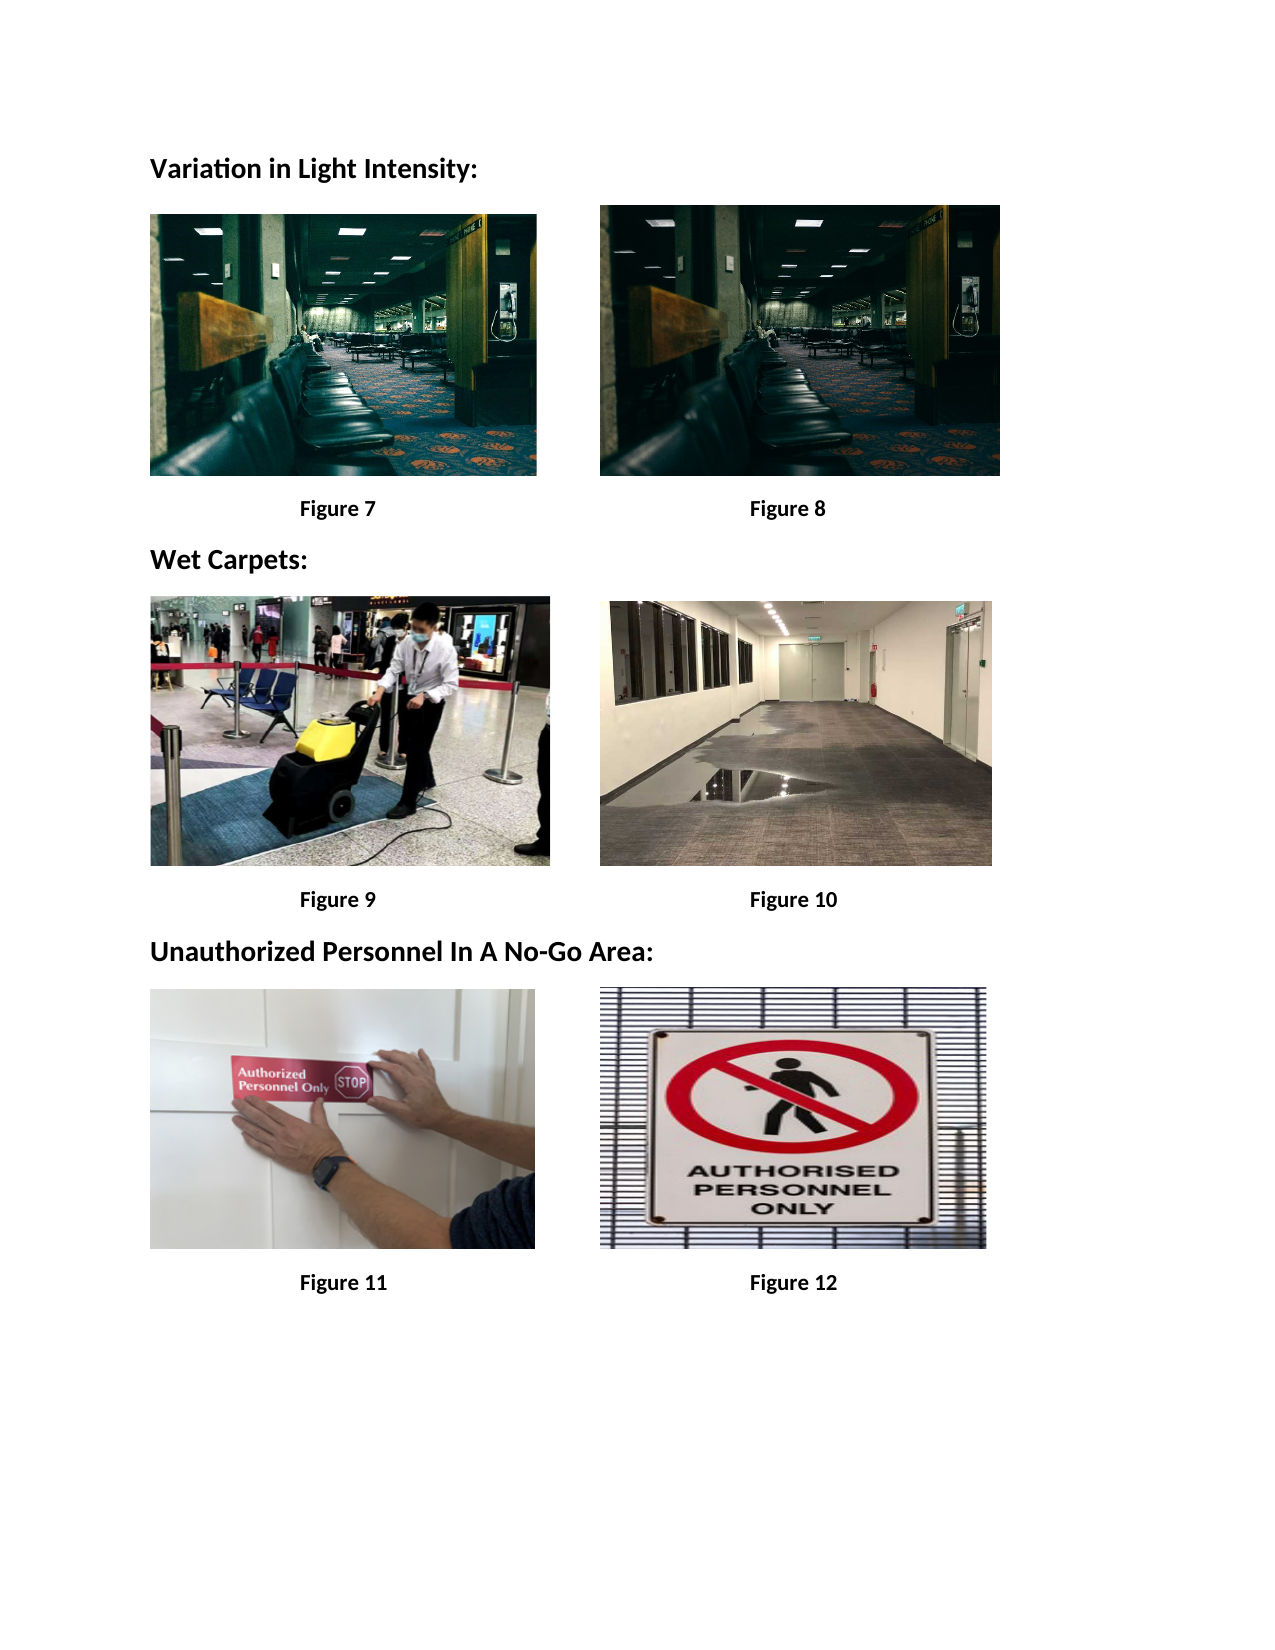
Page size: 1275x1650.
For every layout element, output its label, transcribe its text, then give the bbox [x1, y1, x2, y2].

text Figure 9 Figure 10 [150, 886, 1125, 913]
text Figure 7 Figure 8 [150, 494, 1125, 522]
picture [600, 205, 1000, 476]
picture [150, 596, 550, 866]
picture [600, 987, 987, 1249]
picture [150, 989, 535, 1249]
text Variation in Light Intensity: [150, 150, 1125, 186]
picture [150, 214, 537, 476]
text Figure 11 Figure 12 [150, 1268, 1125, 1296]
text Unauthorized Personnel In A No-Go Area: [150, 933, 1125, 968]
picture [600, 601, 992, 866]
text Wet Carpets: [150, 541, 1125, 577]
